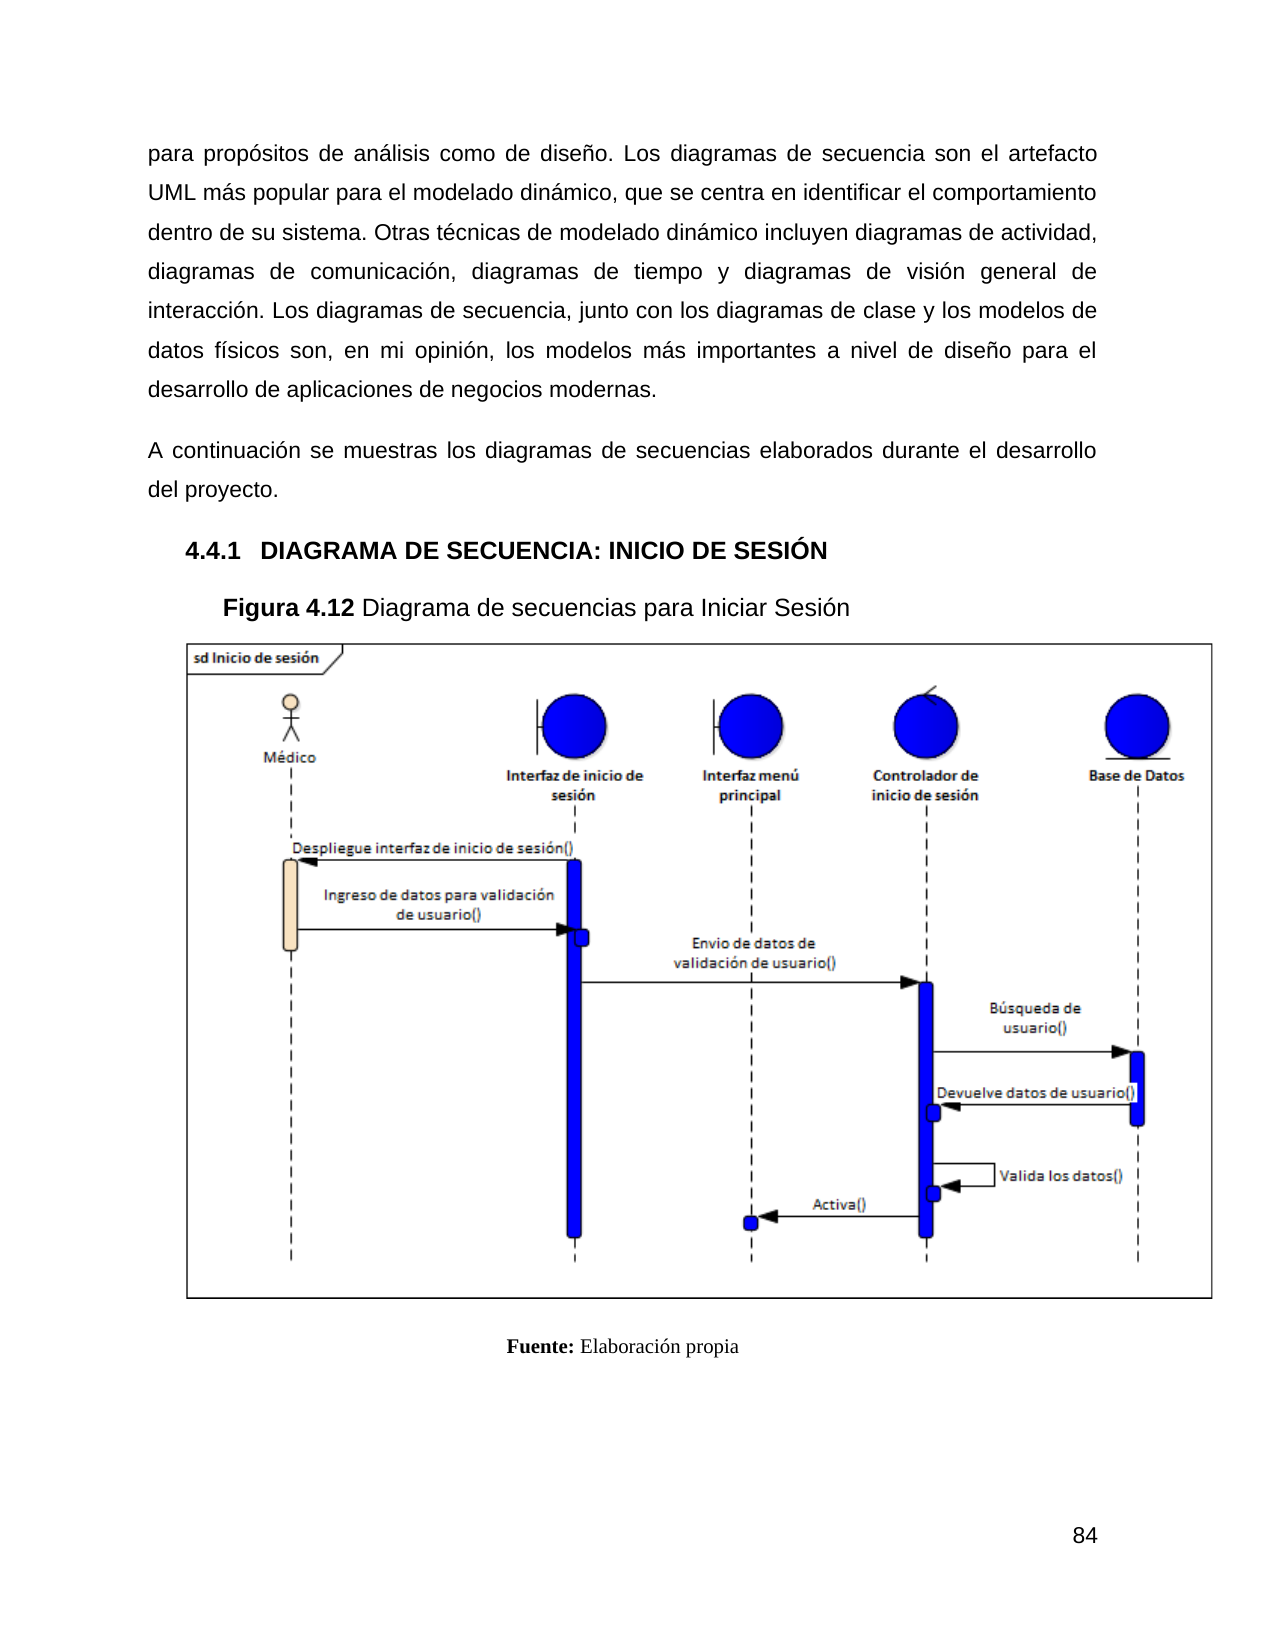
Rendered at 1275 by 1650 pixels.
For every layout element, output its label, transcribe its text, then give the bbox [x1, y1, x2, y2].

list Figura 4.12 Diagrama de secuencias para Iniciar Sesión [223, 593, 1041, 622]
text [148, 139, 1098, 403]
picture [185, 642, 1213, 1299]
text A continuación se muestras los diagramas de secuencias elaborados durante el desarrollo del proyecto. [148, 437, 1098, 502]
list DIAGRAMA DE SECUENCIA: INICIO DE SESIÓN [185, 536, 1098, 565]
text Fuente: Elaboración propia [204, 1334, 1041, 1358]
